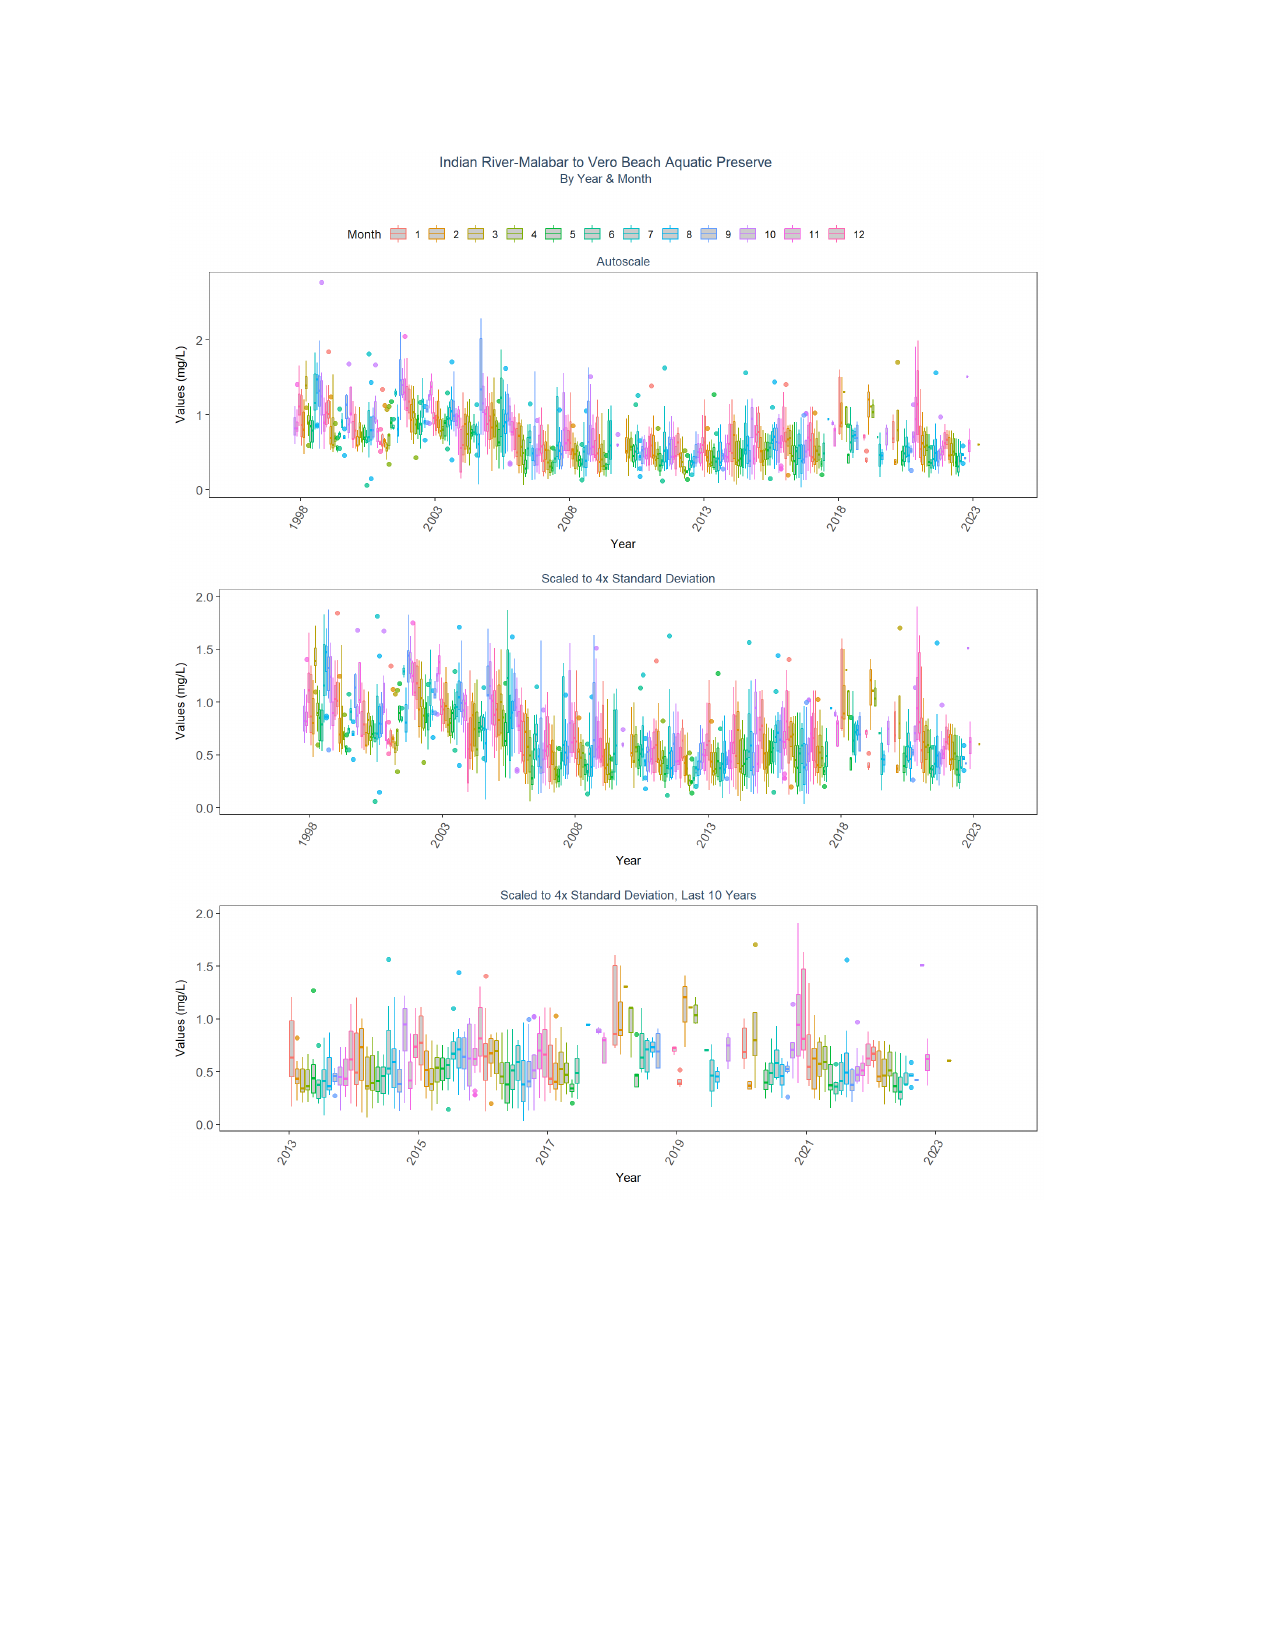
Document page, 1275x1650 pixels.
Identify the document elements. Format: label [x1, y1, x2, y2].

picture [168, 150, 1044, 1200]
